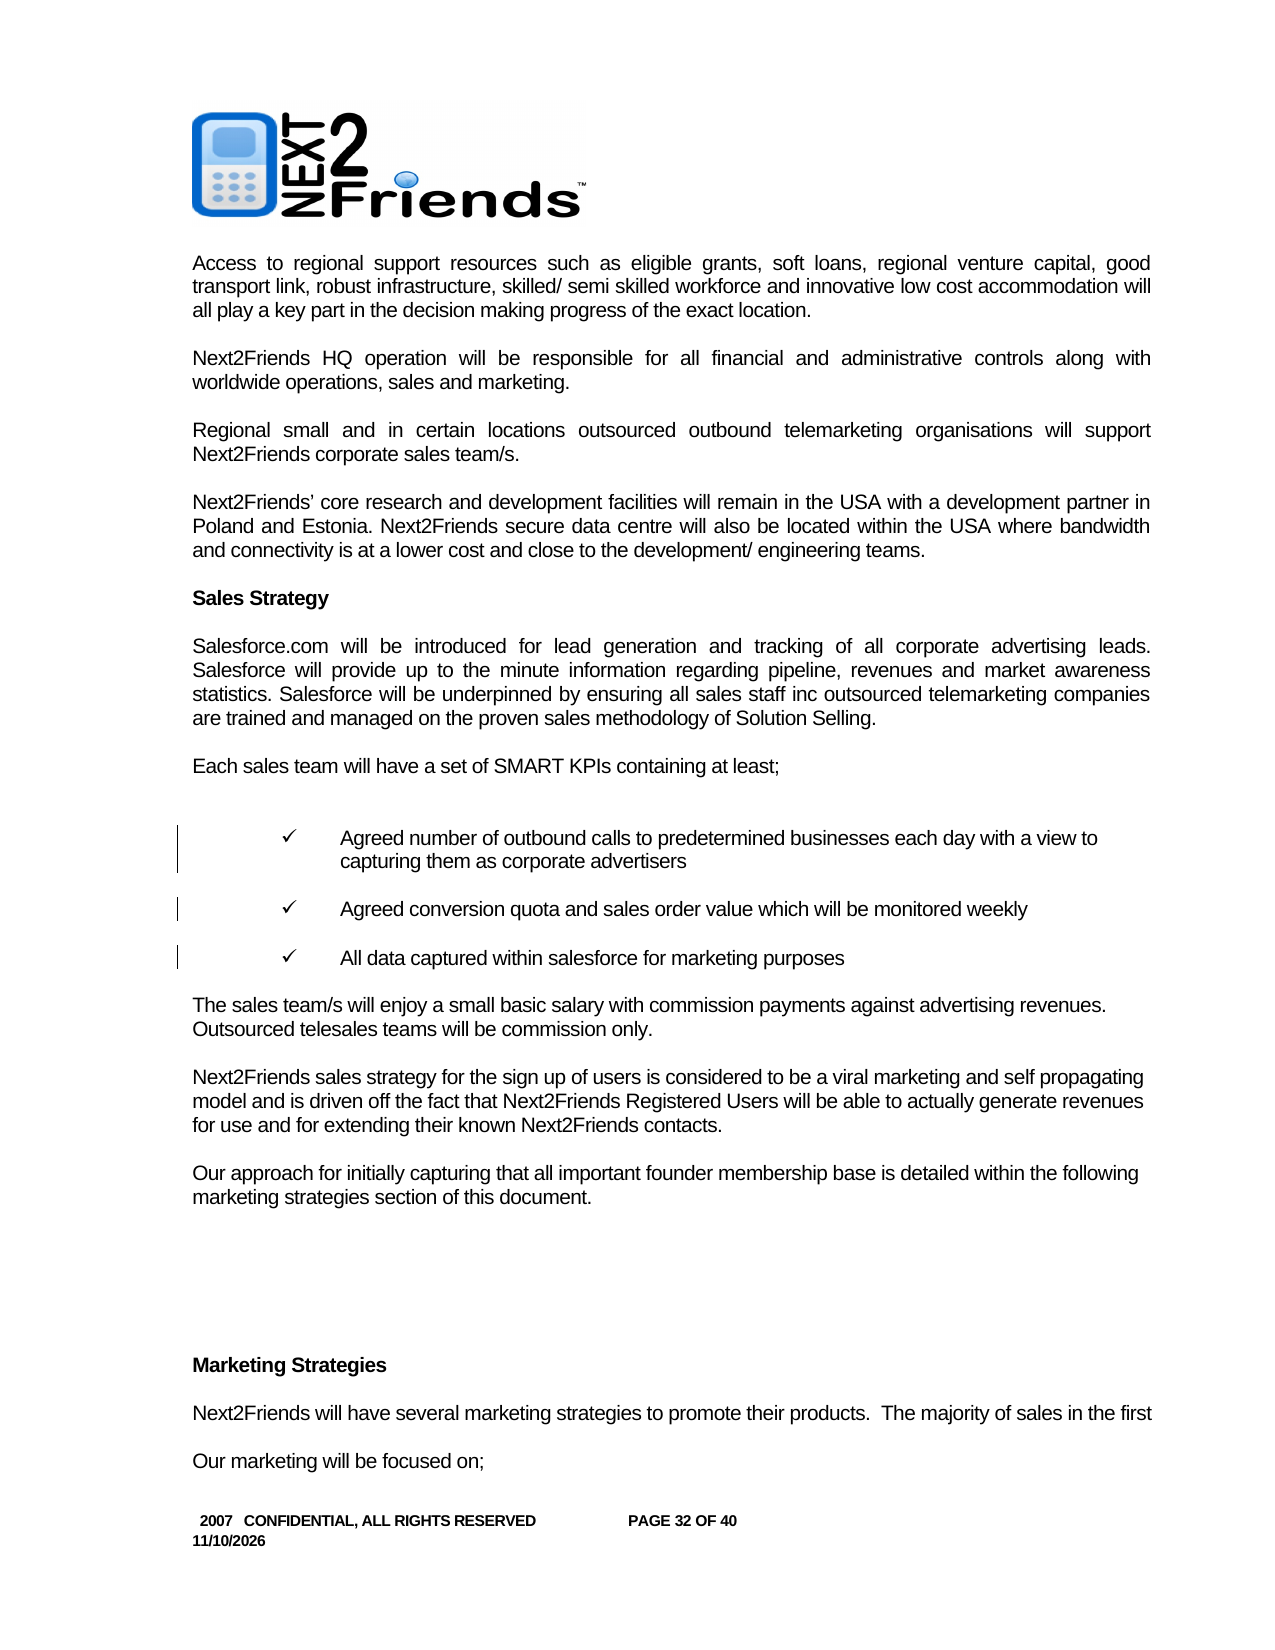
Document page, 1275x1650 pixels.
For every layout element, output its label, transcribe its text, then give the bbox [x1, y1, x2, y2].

list All data captured within salesforce for marketing purposes [281, 945, 1152, 969]
text Next2Friends sales strategy for the sign up of users is considered to be a viral marketing and self propagating model and is driven off the fact that Next2Friends Registered Users will be able to actually generate revenues for use and for extending their known Next2Friends contacts. [192, 1065, 1152, 1137]
text Next2Friends HQ operation will be responsible for all financial and administrative controls along with worldwide operations, sales and marketing. [192, 346, 1152, 394]
text Access to regional support resources such as eligible grants, soft loans, regional venture capital, good transport link, robust infrastructure, skilled/ semi skilled workforce and innovative low cost accommodation will all play a key part in the decision making progress of the exact location. [192, 250, 1152, 322]
list Agreed number of outbound calls to predetermined businesses each day with a view to capturing them as corporate advertisers [281, 825, 1152, 873]
text Each sales team will have a set of SMART KPIs containing at least; [192, 753, 1152, 777]
text Sales Strategy [192, 586, 1152, 610]
text Marketing Strategies [192, 1353, 1152, 1377]
text Next2Friends’ core research and development facilities will remain in the with a development partner in and . Next2Friends secure data centre will also be located within the where bandwidth and connectivity is at a lower cost and close to the development/ engineering teams. [192, 490, 1152, 562]
picture [192, 100, 587, 227]
text The sales team/s will enjoy a small basic salary with commission payments against advertising revenues. Outsourced telesales teams will be commission only. [192, 993, 1152, 1041]
text Our marketing will be focused on; [192, 1448, 1152, 1472]
text Our approach for initially capturing that all important founder membership base is detailed within the following marketing strategies section of this document. [192, 1161, 1152, 1209]
text Regional small and in certain locations outsourced outbound telemarketing organisations will support Next2Friends corporate sales team/s. [192, 418, 1152, 466]
text Next2Friends will have several marketing strategies to promote their products. The majority of sales in the first [192, 1401, 1152, 1424]
list Agreed conversion quota and sales order value which will be monitored weekly [281, 897, 1152, 921]
text Salesforce.com will be introduced for lead generation and tracking of all corporate advertising leads. Salesforce will provide up to the minute information regarding pipeline, revenues and market awareness statistics. Salesforce will be underpinned by ensuring all sales staff inc outsourced telemarketing companies are trained and managed on the proven sales methodology of Solution Selling. [192, 634, 1152, 729]
